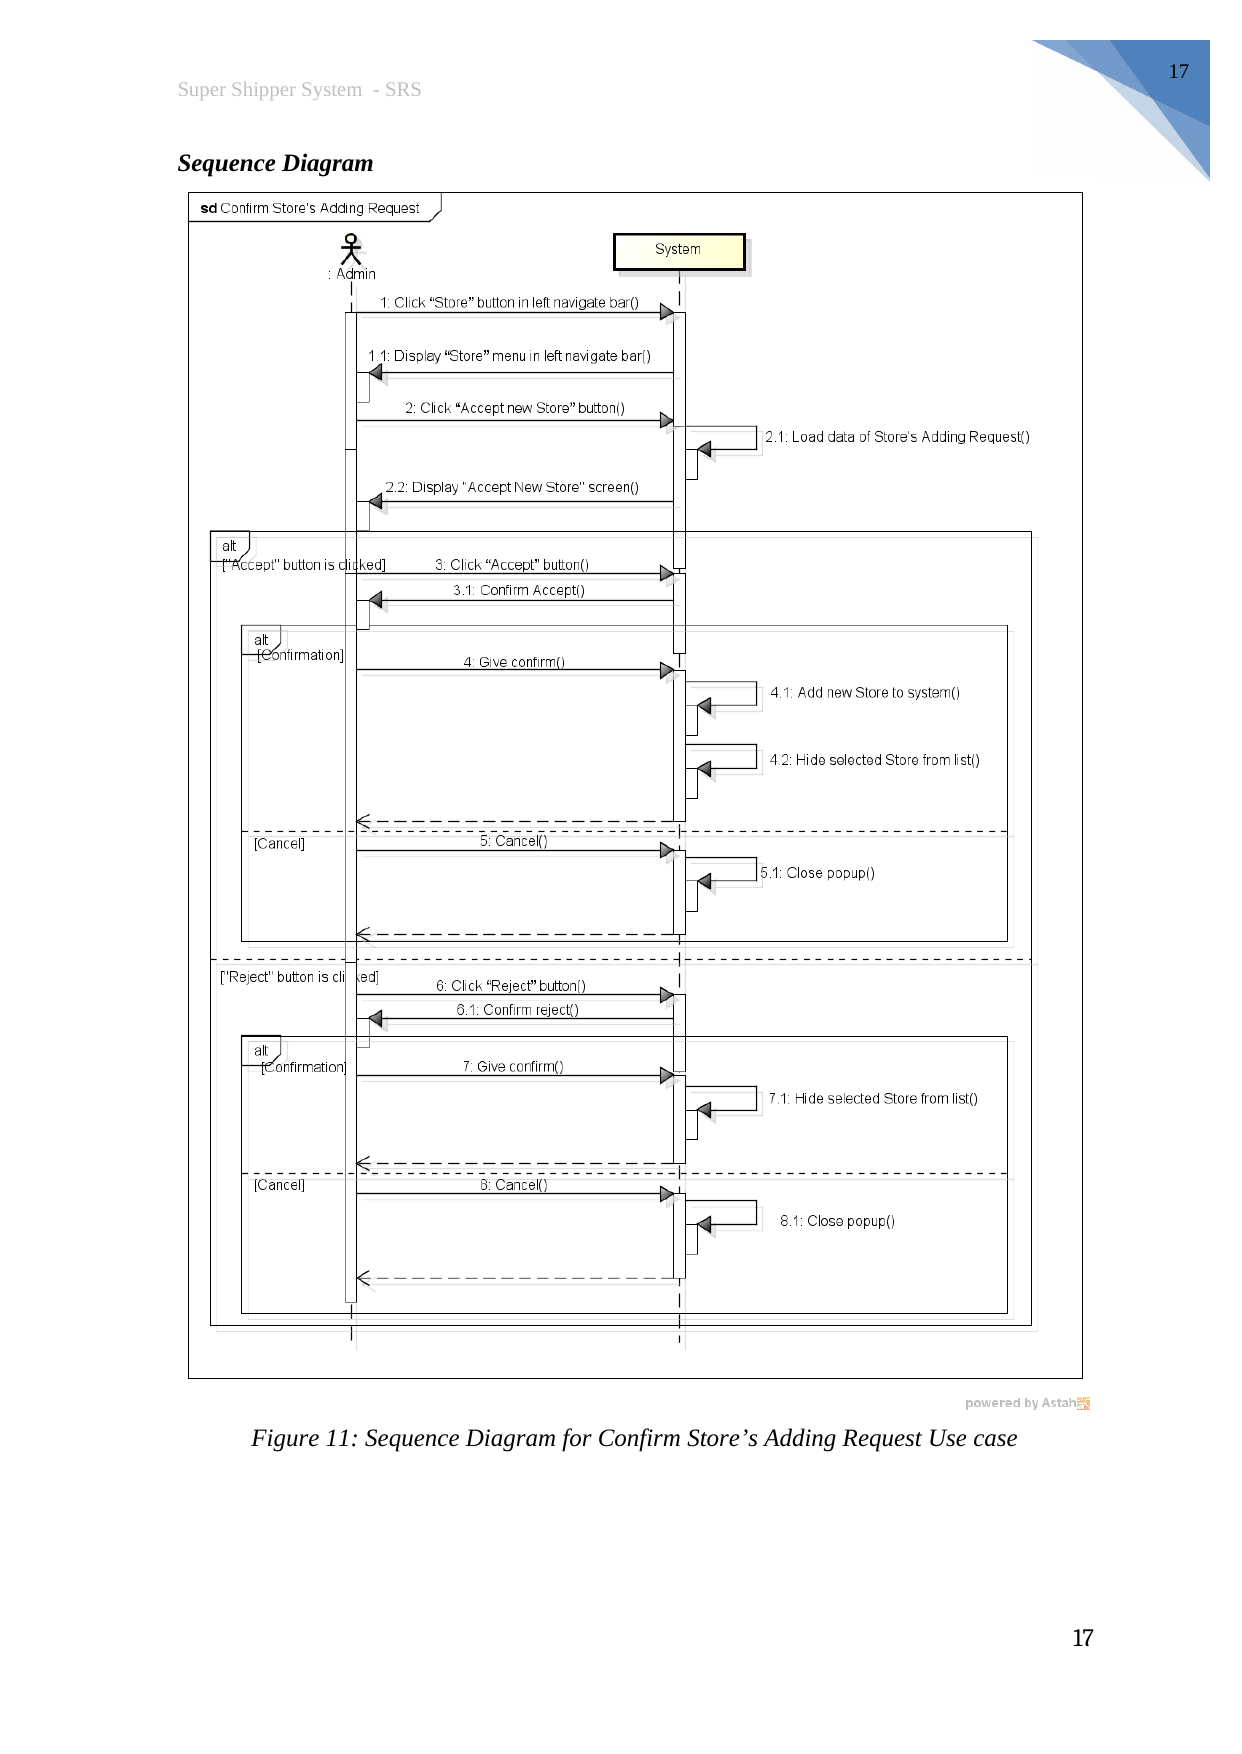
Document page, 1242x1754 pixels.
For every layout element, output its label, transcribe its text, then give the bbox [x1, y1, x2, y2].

picture [177, 40, 1210, 1414]
text Sequence Diagram [177, 148, 1094, 176]
text Figure 11: Sequence Diagram for Confirm Store’s Adding Request Use case [177, 1414, 1094, 1451]
